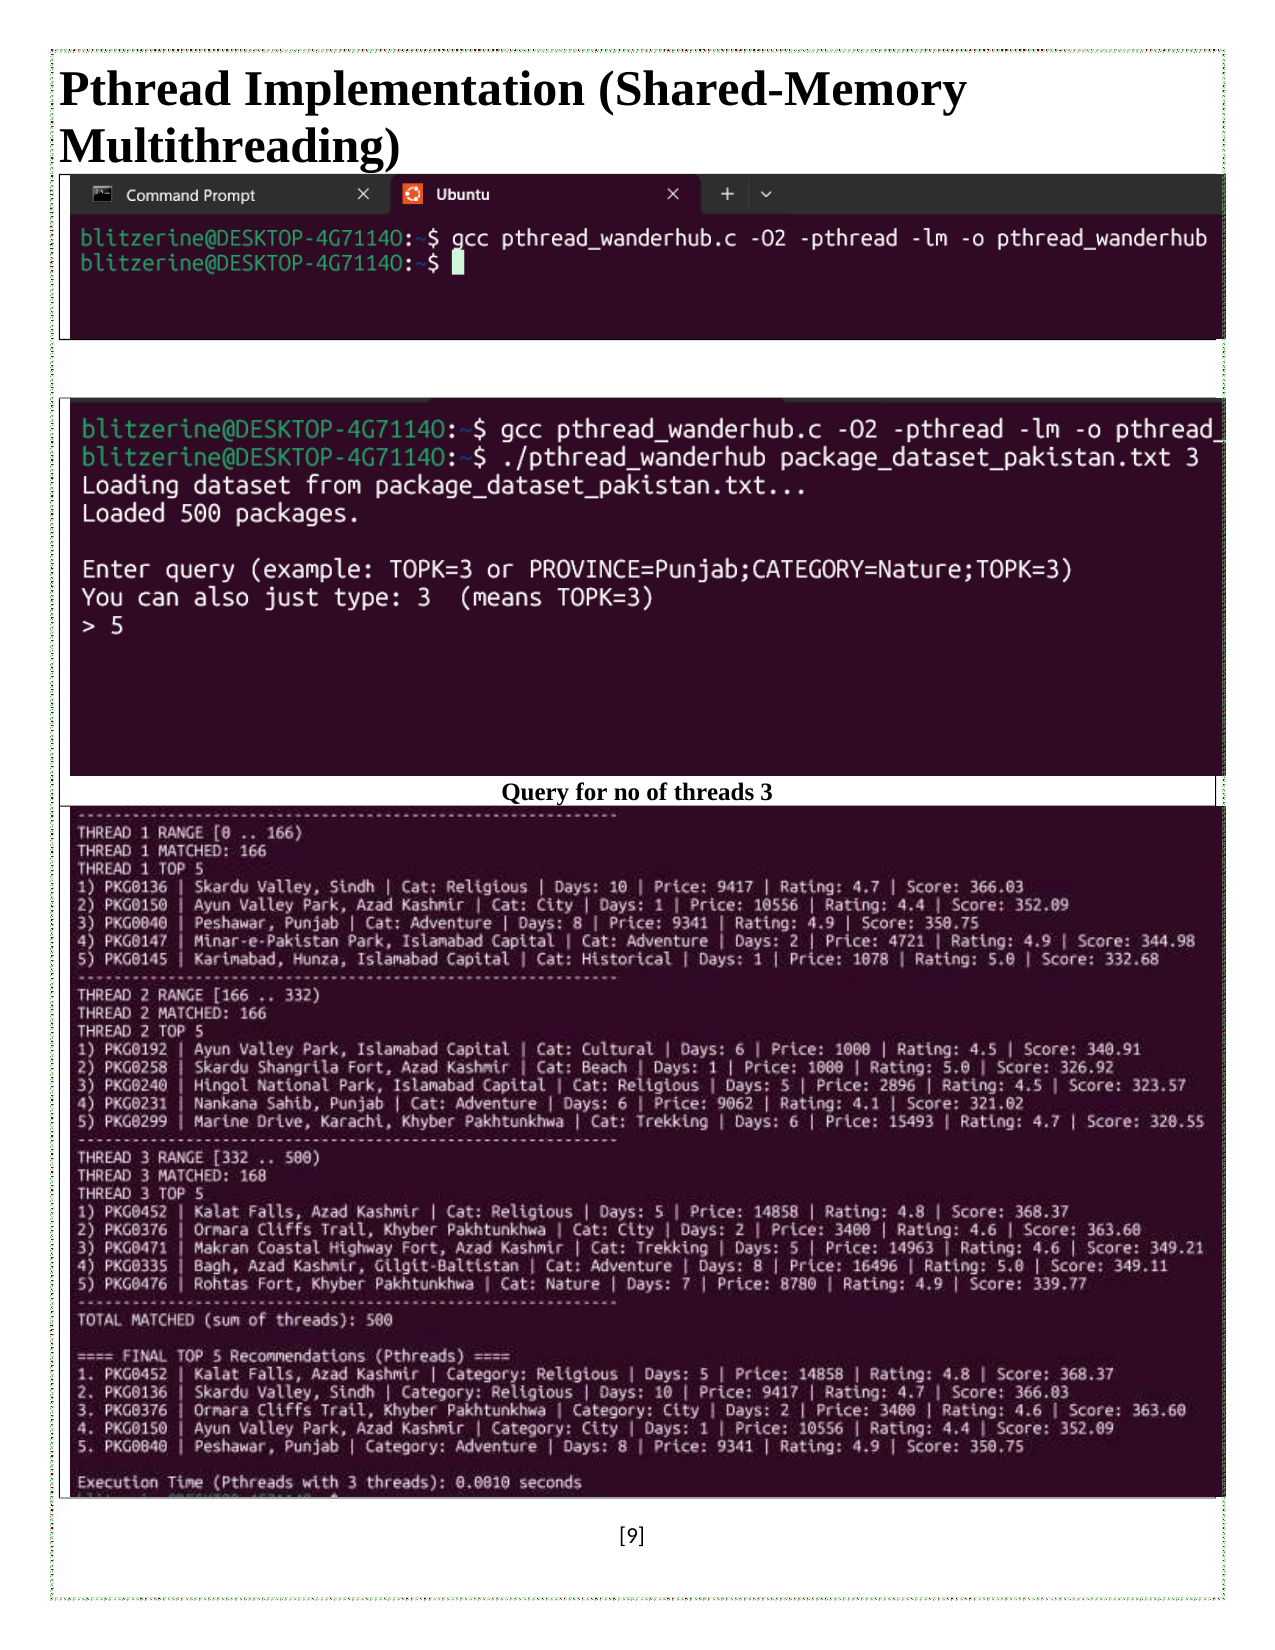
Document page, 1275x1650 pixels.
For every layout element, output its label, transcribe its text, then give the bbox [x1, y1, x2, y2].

picture [50, 49, 1226, 777]
picture [50, 805, 1226, 1601]
subtitle Query for no of threads 3 [37, 777, 1237, 805]
subtitle Pthread Implementation (Shared-Memory Multithreading) [59, 59, 1275, 174]
